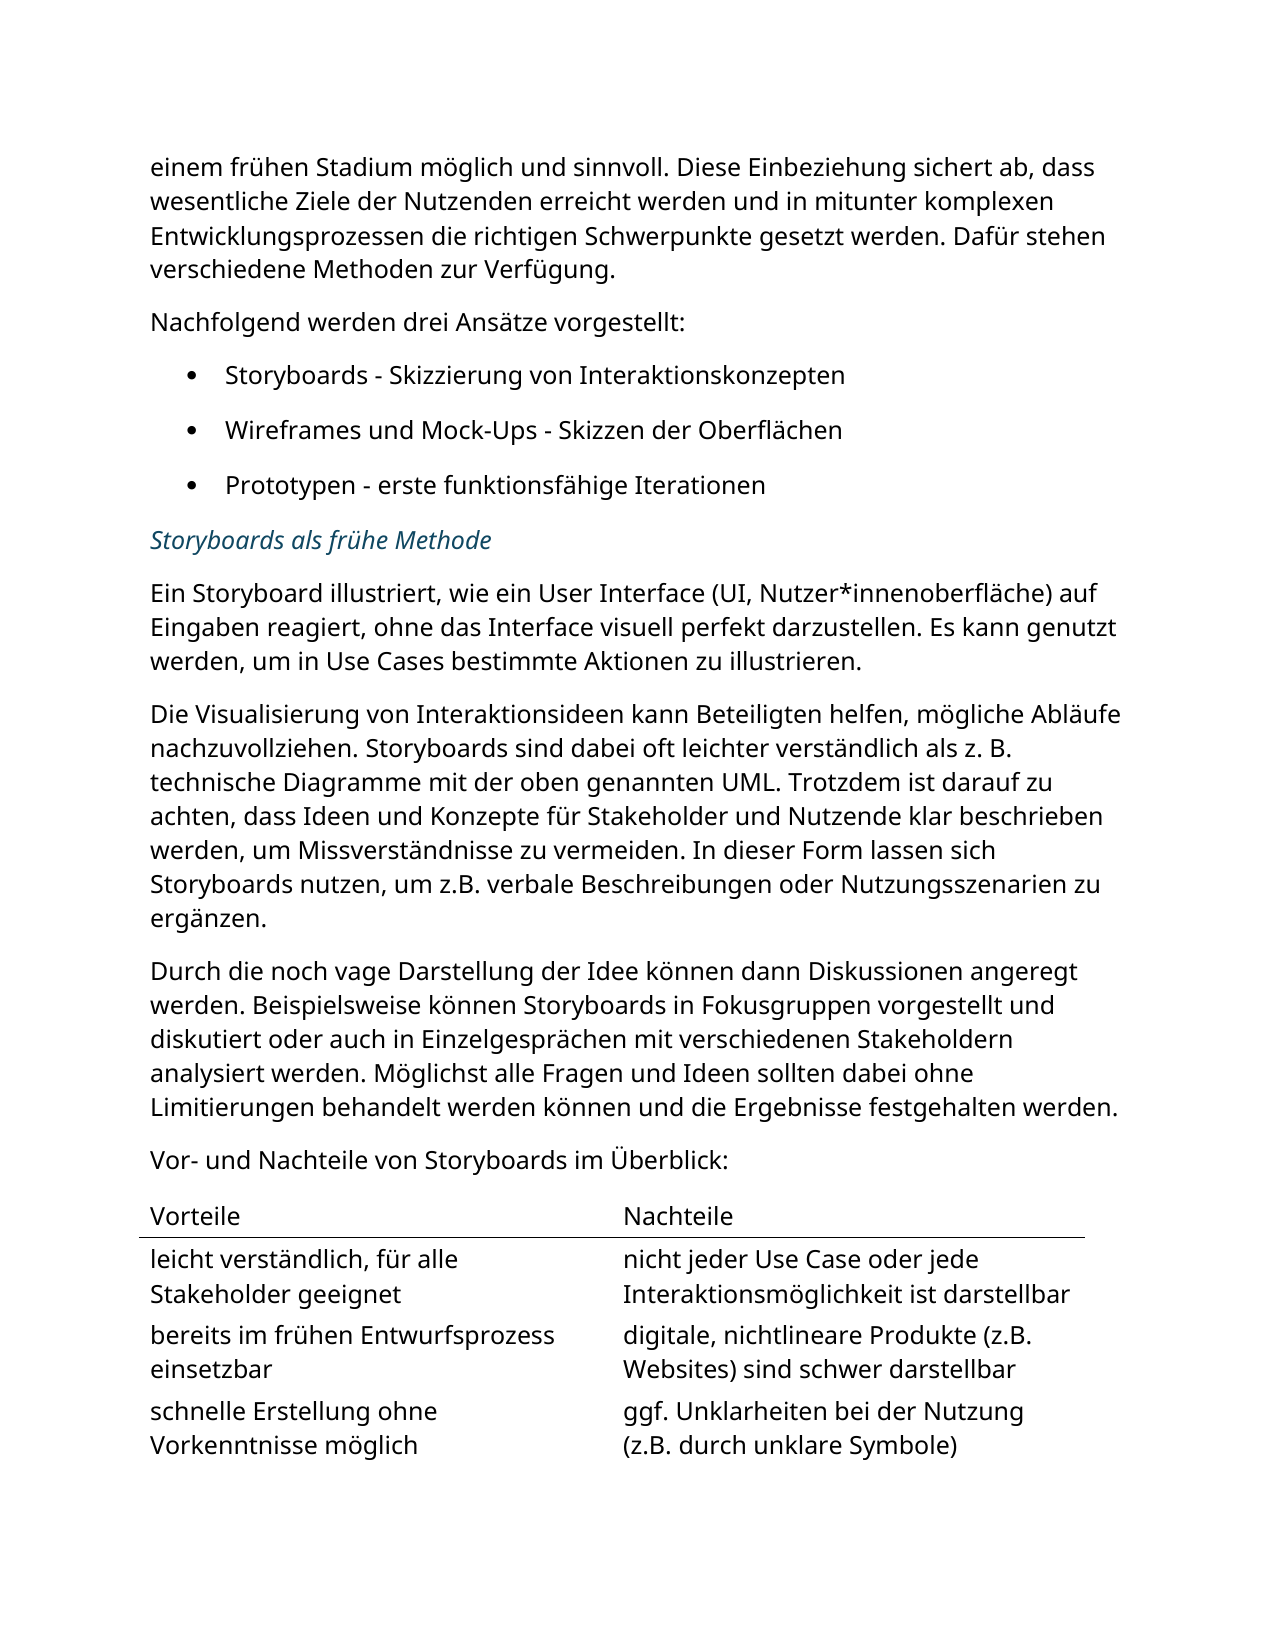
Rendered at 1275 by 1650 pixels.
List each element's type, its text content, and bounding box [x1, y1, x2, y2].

text Durch die noch vage Darstellung der Idee können dann Diskussionen angeregt werden. Beispielsweise können Storyboards in Fokusgruppen vorgestellt und diskutiert oder auch in Einzelgesprächen mit verschiedenen Stakeholdern analysiert werden. Möglichst alle Fragen und Ideen sollten dabei ohne Limitierungen behandelt werden können und die Ergebnisse festgehalten werden. [150, 953, 1125, 1124]
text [150, 150, 1125, 286]
text Vor- und Nachteile von Storyboards im Überblick: [150, 1142, 1125, 1177]
subtitle Storyboards als frühe Methode [150, 522, 1125, 557]
table_cell bereits im frühen Entwurfsprozess einsetzbar [139, 1314, 612, 1390]
table_cell leicht verständlich, für alle Stakeholder geeignet [139, 1238, 612, 1314]
table_header Vorteile [139, 1195, 612, 1237]
table_cell ggf. Unklarheiten bei der Nutzung (z.B. durch unklare Symbole) [612, 1390, 1084, 1465]
text Die Visualisierung von Interaktionsideen kann Beteiligten helfen, mögliche Abläufe nachzuvollziehen. Storyboards sind dabei oft leichter verständlich als z. B. technische Diagramme mit der oben genannten UML. Trotzdem ist darauf zu achten, dass Ideen und Konzepte für Stakeholder und Nutzende klar beschrieben werden, um Missverständnisse zu vermeiden. In dieser Form lassen sich Storyboards nutzen, um z.B. verbale Beschreibungen oder Nutzungsszenarien zu ergänzen. [150, 696, 1125, 935]
table_cell nicht jeder Use Case oder jede Interaktionsmöglichkeit ist darstellbar [612, 1238, 1084, 1314]
list Storyboards - Skizzierung von Interaktionskonzepten [187, 358, 1125, 392]
table_header Nachteile [612, 1195, 1084, 1237]
list Wireframes und Mock-Ups - Skizzen der Oberflächen [187, 413, 1125, 447]
table_cell digitale, nichtlineare Produkte (z.B. Websites) sind schwer darstellbar [612, 1314, 1084, 1390]
table_cell schnelle Erstellung ohne Vorkenntnisse möglich [139, 1390, 612, 1465]
text Nachfolgend werden drei Ansätze vorgestellt: [150, 305, 1125, 339]
list Prototypen - erste funktionsfähige Iterationen [187, 468, 1125, 502]
text Ein Storyboard illustriert, wie ein User Interface (UI, Nutzer*innenoberfläche) auf Eingaben reagiert, ohne das Interface visuell perfekt darzustellen. Es kann genutzt werden, um in Use Cases bestimmte Aktionen zu illustrieren. [150, 575, 1125, 677]
